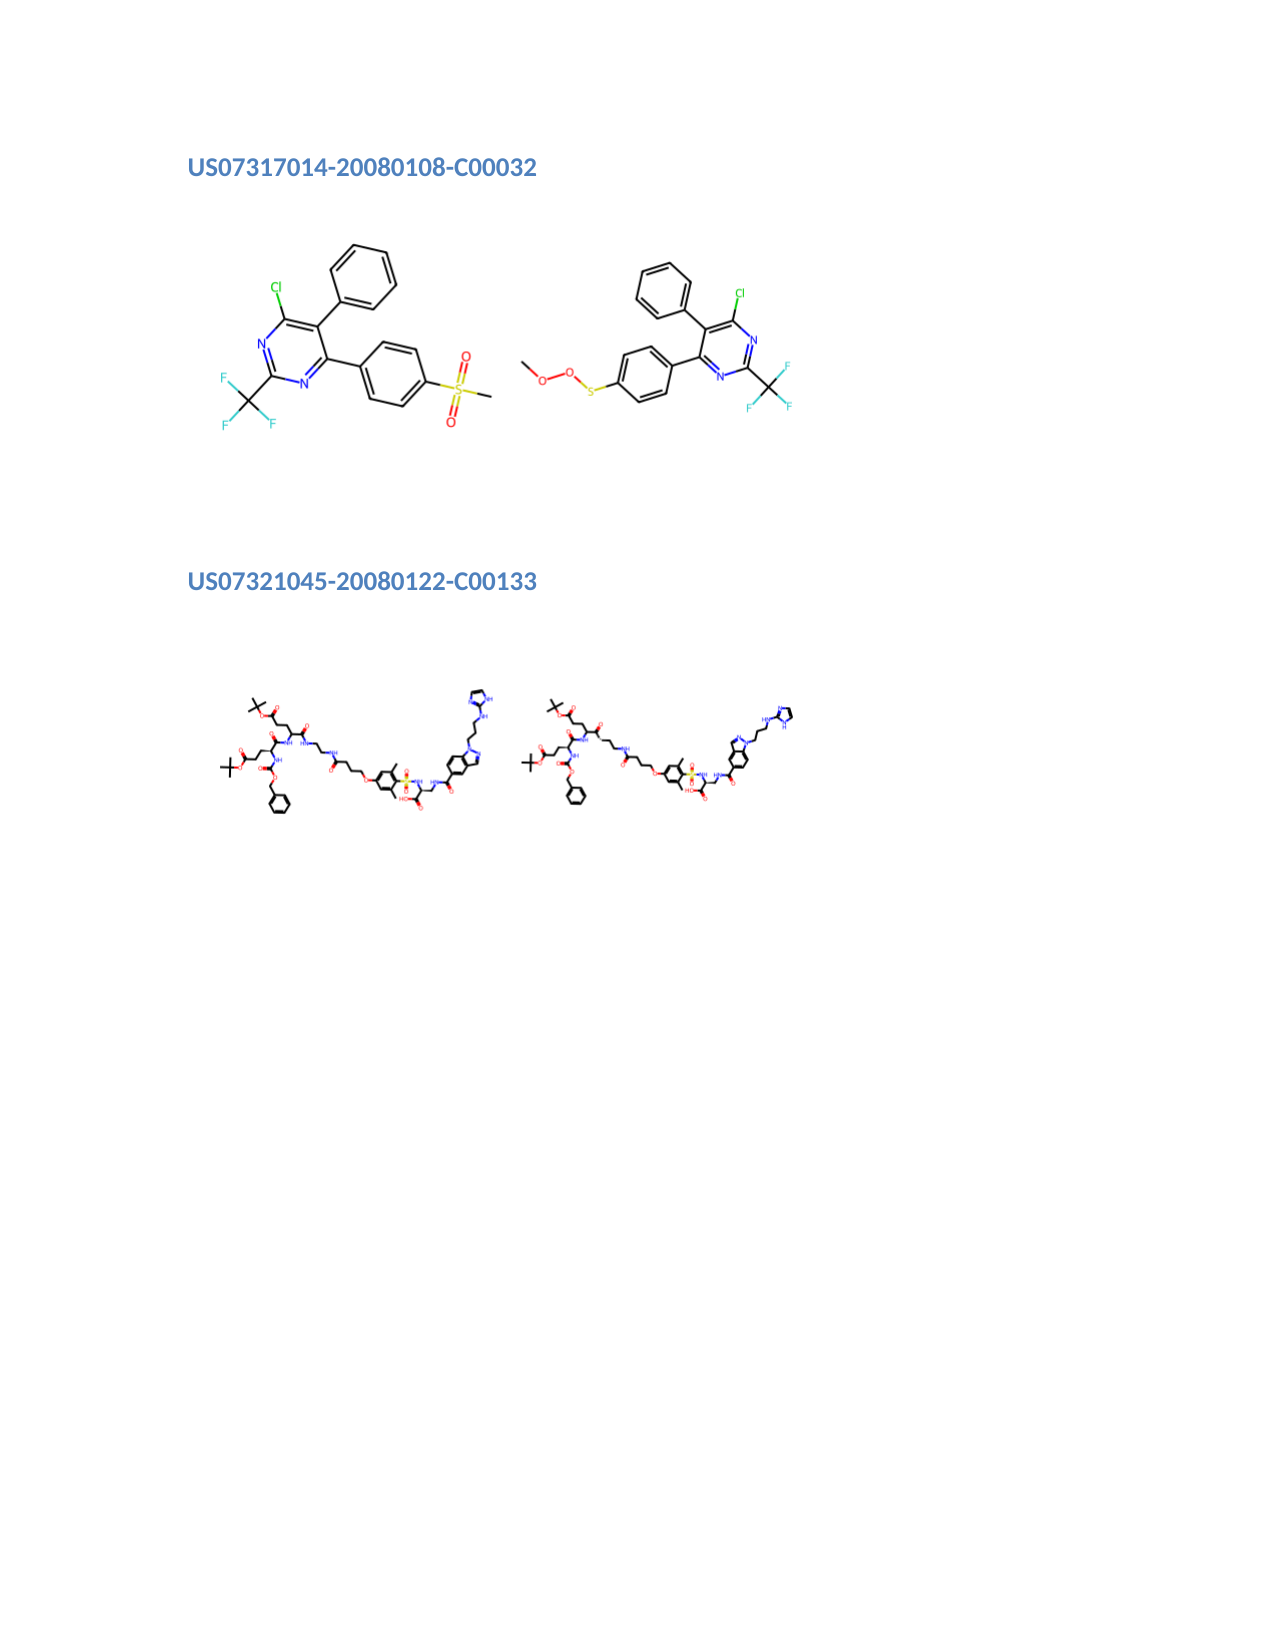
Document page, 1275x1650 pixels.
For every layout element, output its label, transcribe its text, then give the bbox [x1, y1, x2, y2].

subtitle US07321045-20080122-C00133 [187, 564, 1087, 597]
picture [206, 187, 807, 488]
picture [206, 601, 807, 902]
subtitle US07317014-20080108-C00032 [187, 150, 1087, 183]
